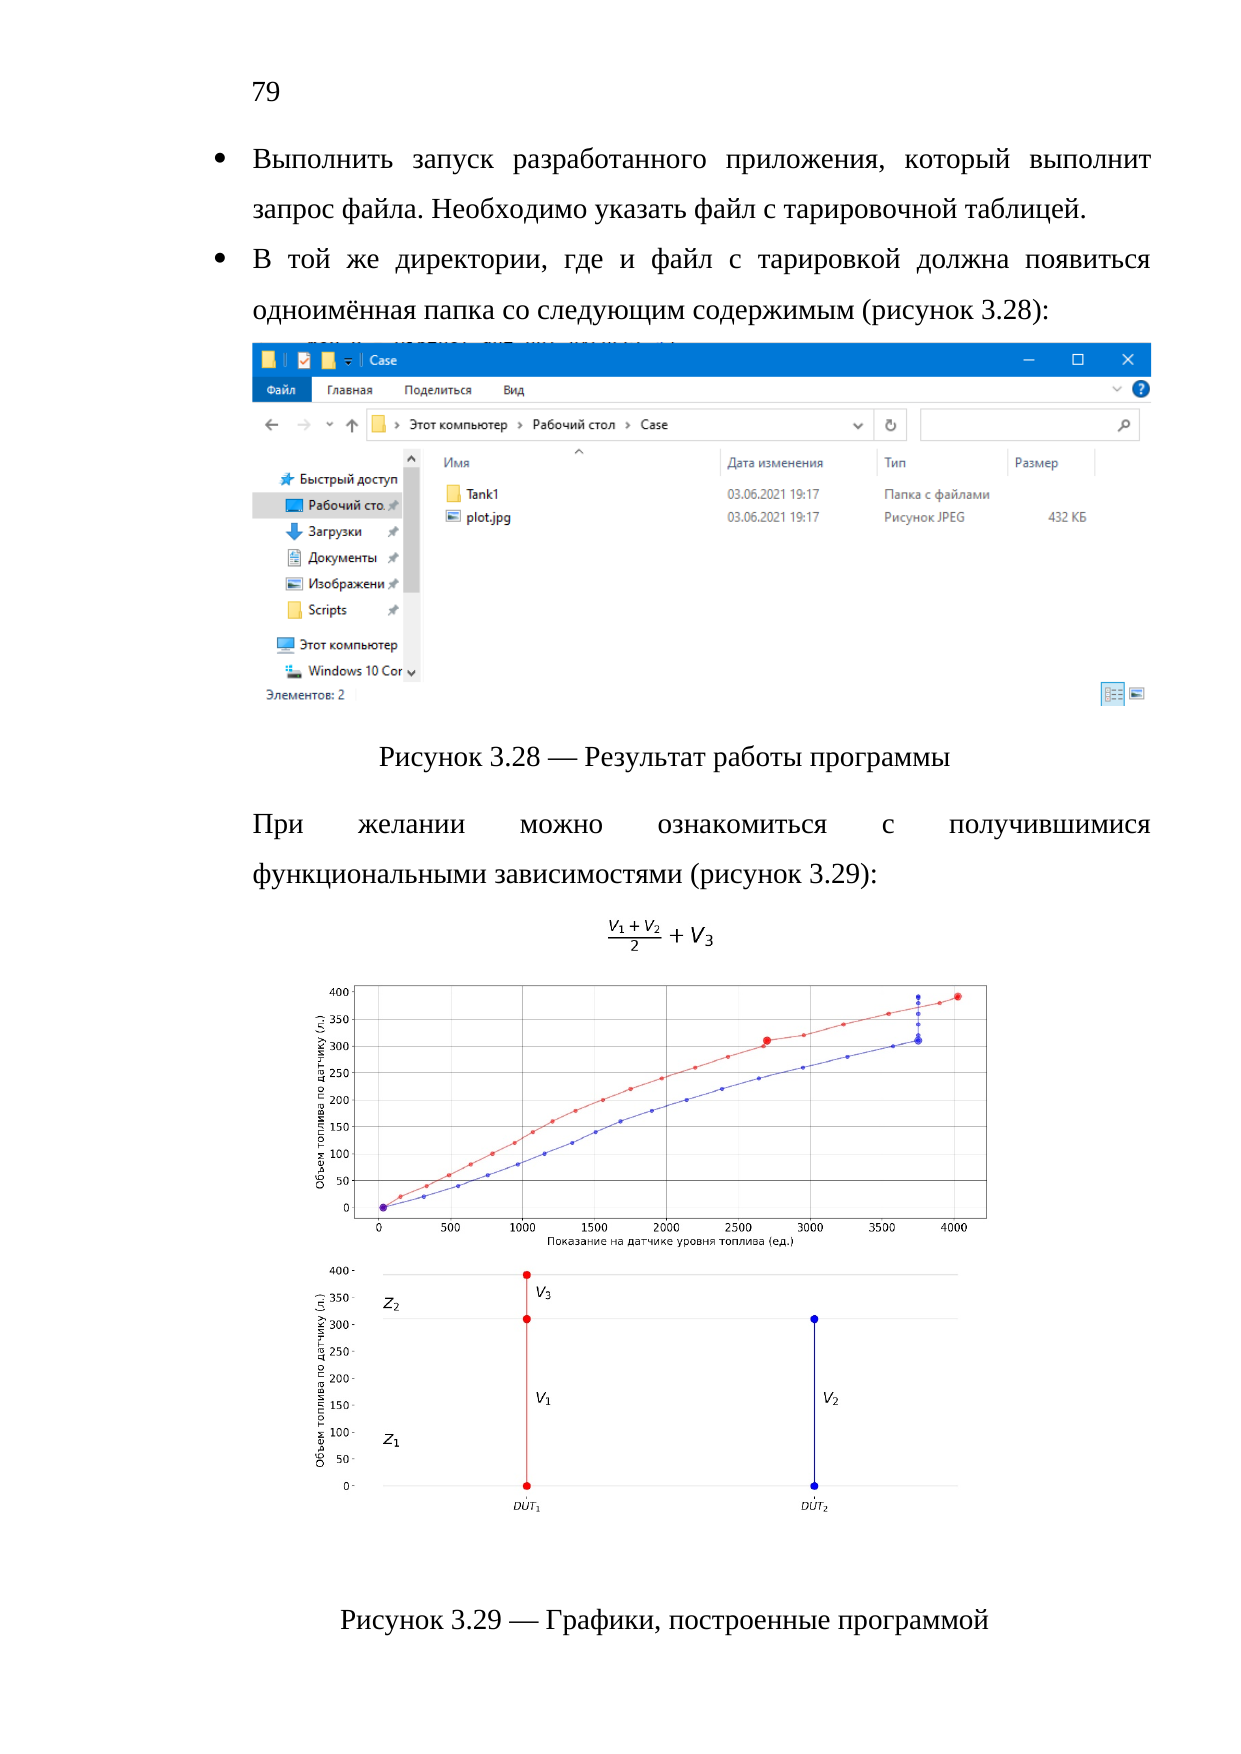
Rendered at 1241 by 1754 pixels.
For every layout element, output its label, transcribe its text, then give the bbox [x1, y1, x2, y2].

list Выполнить запуск разработанного приложения, который выполнит запрос файла. Необходимо указать файл с тарировочной таблицей. [215, 141, 1152, 225]
list При желании можно ознакомиться с получившимися функциональными зависимостями (рисунок 3.29): [252, 806, 1152, 889]
text Рисунок 3.29 — Графики, построенные программой [177, 1602, 1152, 1635]
picture [252, 906, 1068, 1569]
picture [252, 342, 1152, 706]
text Рисунок 3.28 — Результат работы программы [177, 739, 1152, 772]
list В той же директории, где и файл с тарировкой должна появиться одноимённая папка со следующим содержимым (рисунок 3.28): [215, 242, 1152, 326]
